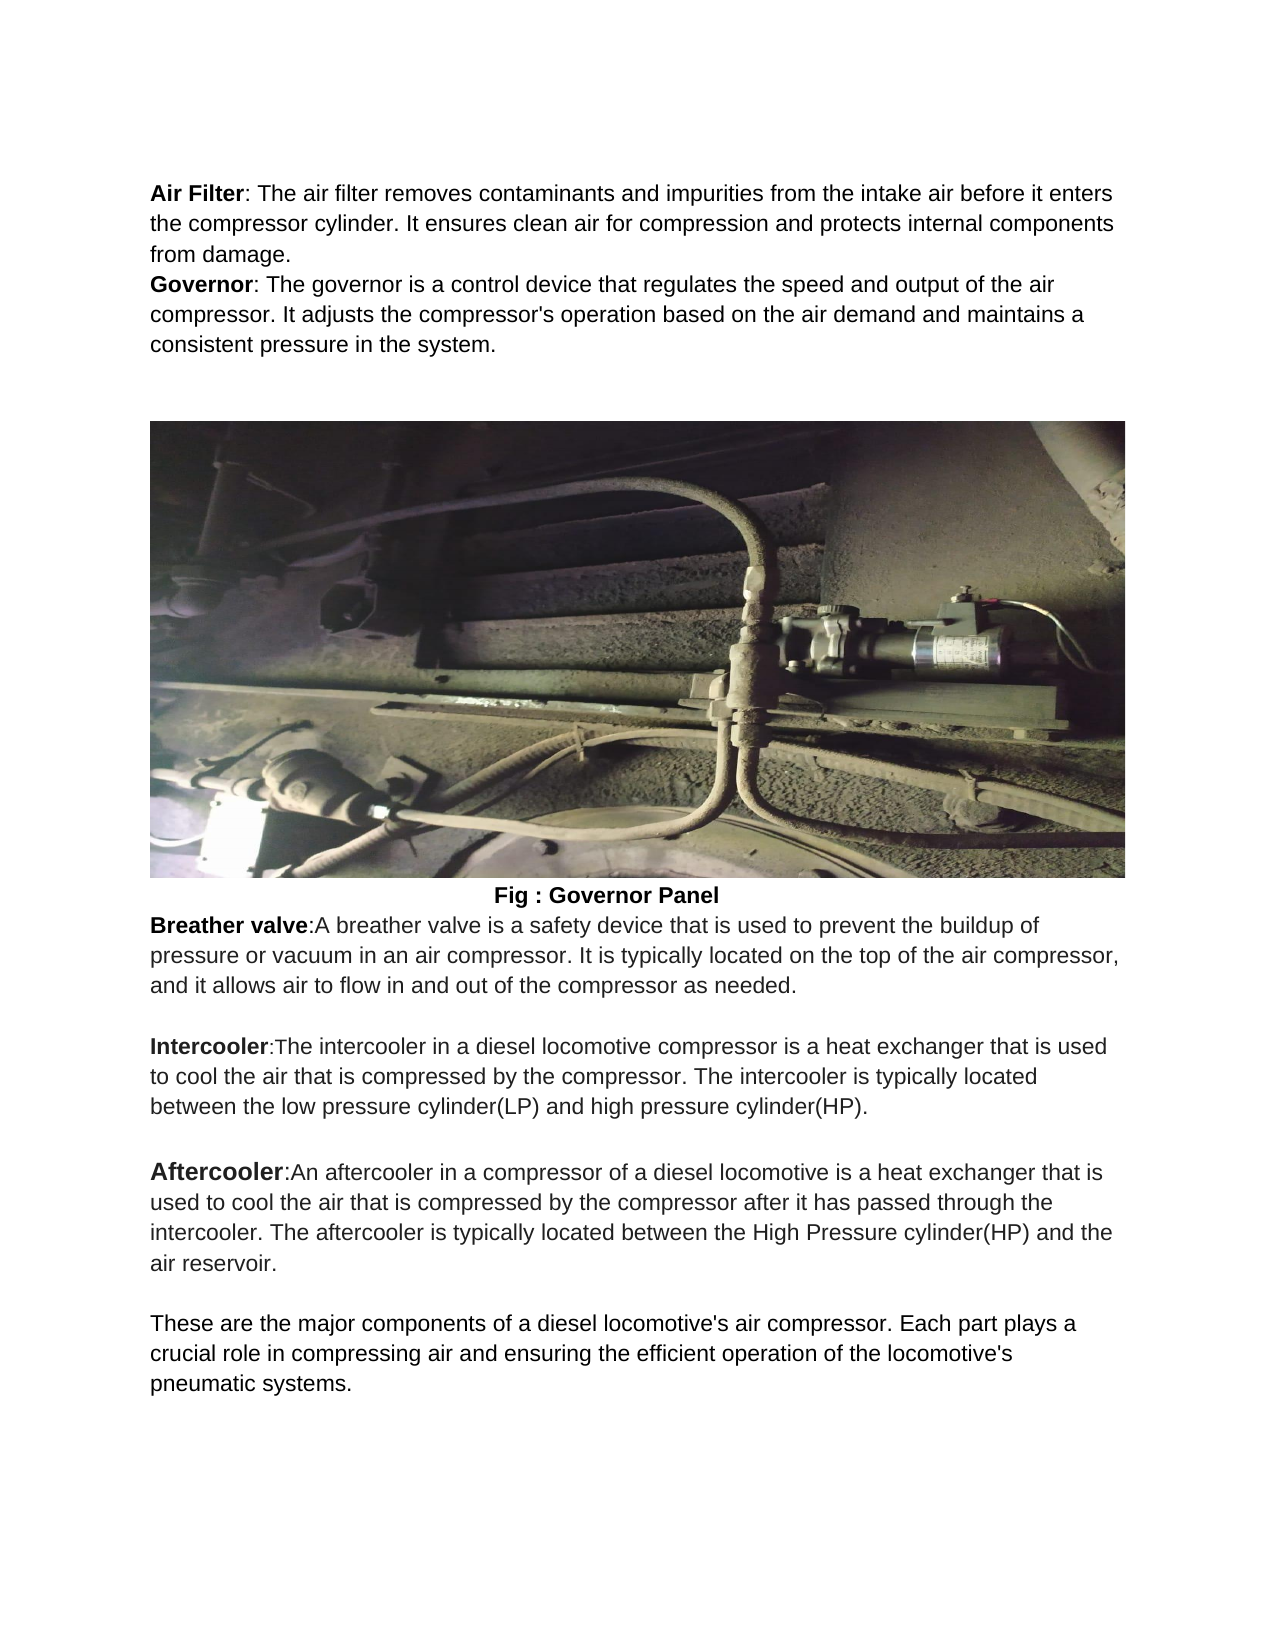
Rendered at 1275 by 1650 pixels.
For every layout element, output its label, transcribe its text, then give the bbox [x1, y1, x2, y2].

text Aftercooler:An aftercooler in a compressor of a diesel locomotive is a heat exchanger that is used to cool the air that is compressed by the compressor after it has passed through the intercooler. The aftercooler is typically located between the High Pressure cylinder(HP) and the air reservoir. [150, 1157, 1125, 1276]
text These are the major components of a diesel locomotive's air compressor. Each part plays a crucial role in compressing air and ensuring the efficient operation of the locomotive's pneumatic systems. [150, 1310, 1125, 1397]
text Intercooler:The intercooler in a diesel locomotive compressor is a heat exchanger that is used to cool the air that is compressed by the compressor. The intercooler is typically located between the low pressure cylinder(LP) and high pressure cylinder(HP). [150, 1033, 1125, 1120]
text Breather valve:A breather valve is a safety device that is used to prevent the buildup of pressure or vacuum in an air compressor. It is typically located on the top of the air compressor, and it allows air to flow in and out of the compressor as needed. [150, 912, 1125, 999]
text Air Filter: The air filter removes contaminants and impurities from the intake air before it enters the compressor cylinder. It ensures clean air for compression and protects internal components from damage. [150, 180, 1125, 267]
picture [150, 421, 1125, 878]
text Fig : Governor Panel [150, 882, 1125, 908]
text Governor: The governor is a control device that regulates the speed and output of the air compressor. It adjusts the compressor's operation based on the air demand and maintains a consistent pressure in the system. [150, 271, 1125, 358]
